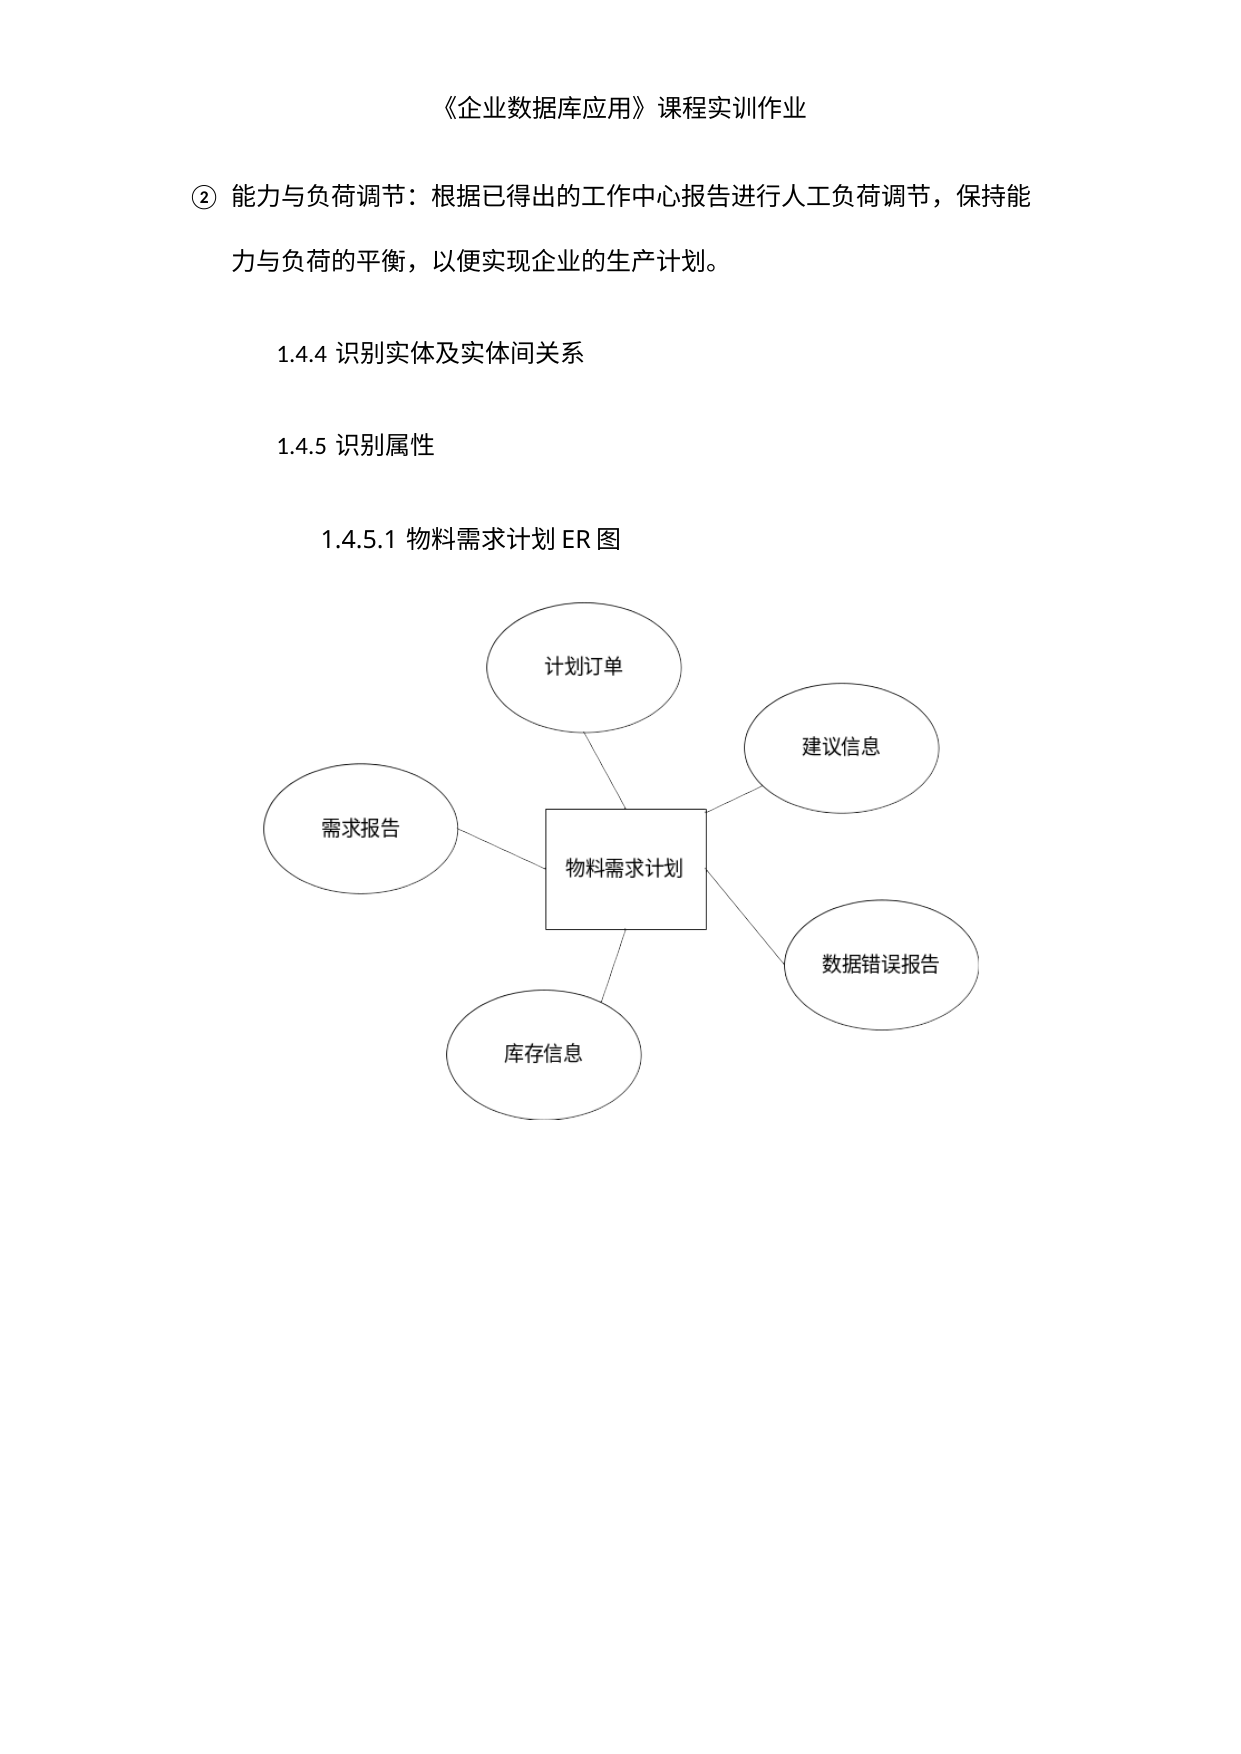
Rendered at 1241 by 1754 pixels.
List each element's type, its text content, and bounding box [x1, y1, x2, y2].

subtitle 物料需求计划ER图 [320, 505, 1053, 570]
subtitle 识别实体及实体间关系 [276, 319, 1053, 384]
list 能力与负荷调节：根据已得出的工作中心报告进行人工负荷调节，保持能力与负荷的平衡，以便实现企业的生产计划。 [187, 162, 1053, 292]
subtitle 识别属性 [276, 411, 1053, 476]
